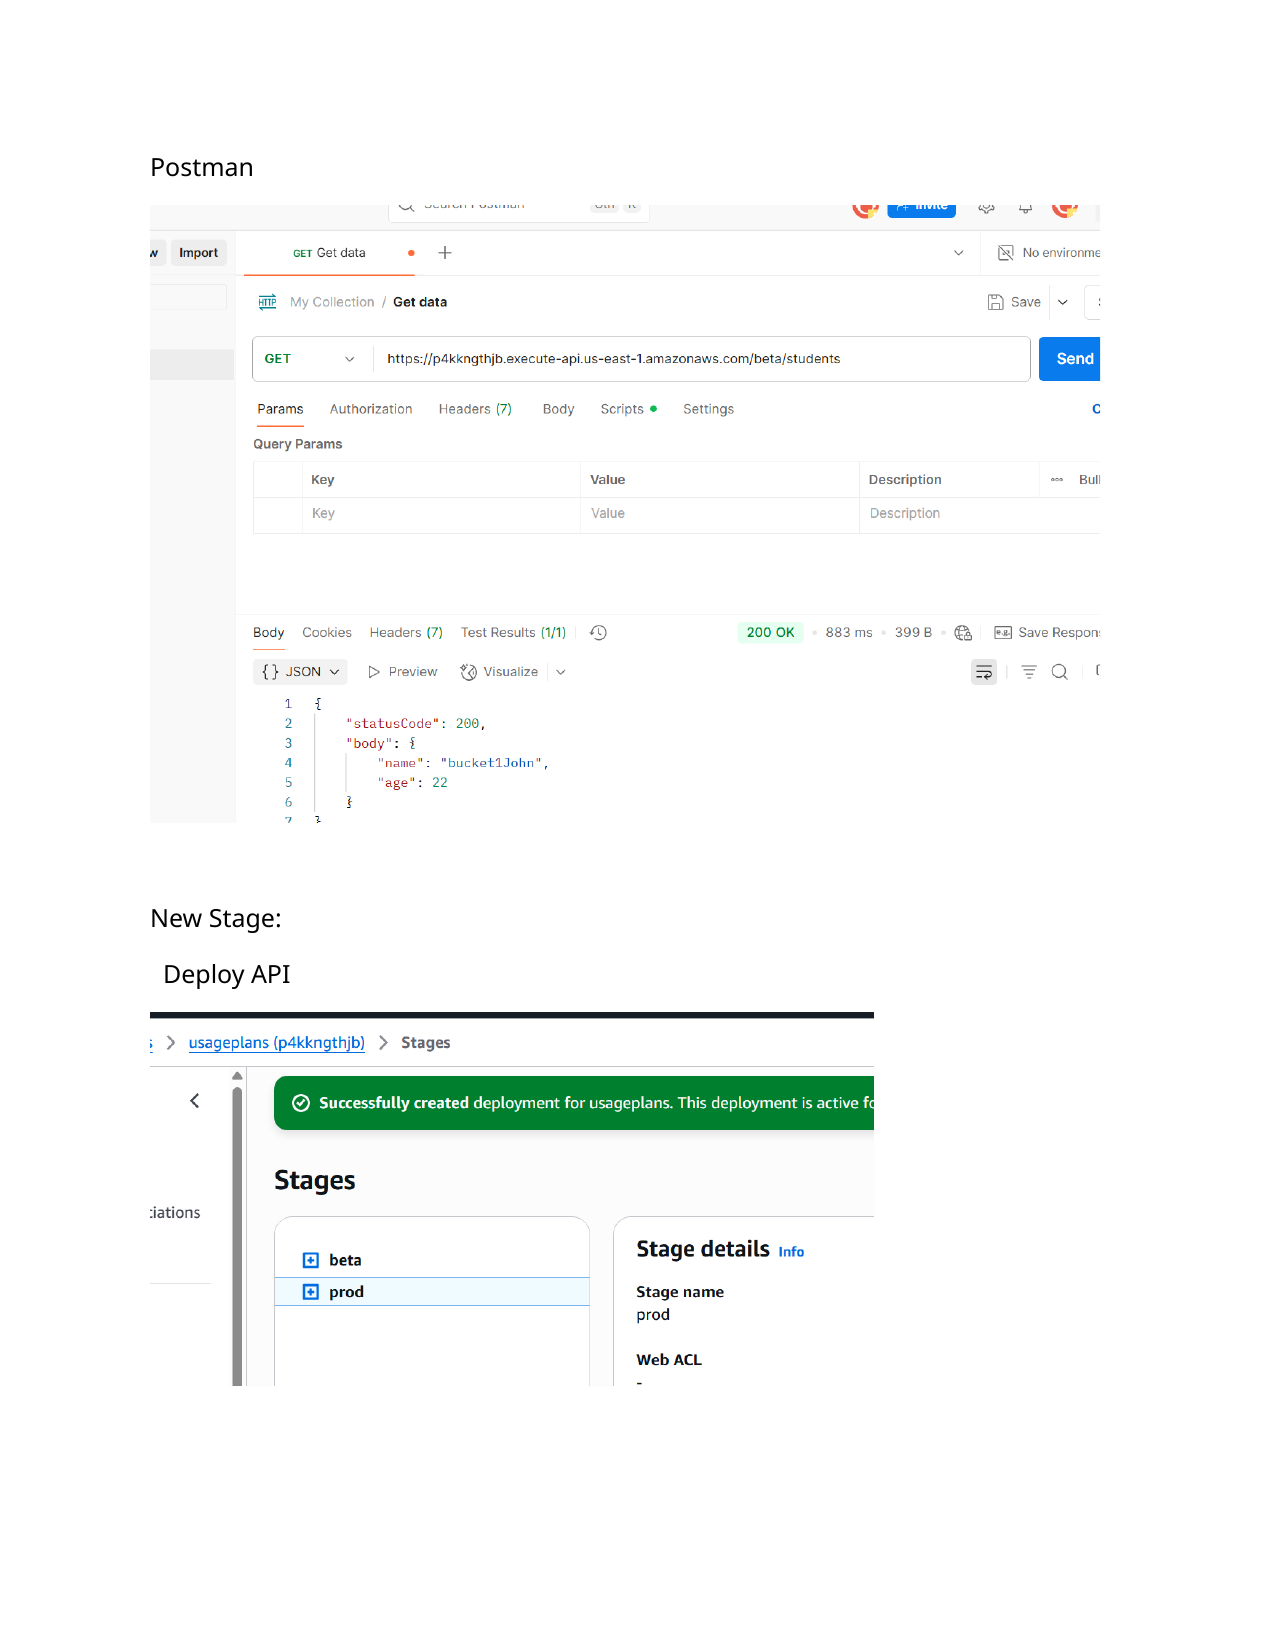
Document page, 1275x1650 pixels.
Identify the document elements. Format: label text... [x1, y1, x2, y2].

picture [150, 1012, 874, 1386]
text New Stage: [150, 901, 1125, 934]
text Deploy API [150, 956, 1125, 990]
text Postman [150, 150, 1125, 184]
picture [150, 205, 1100, 823]
